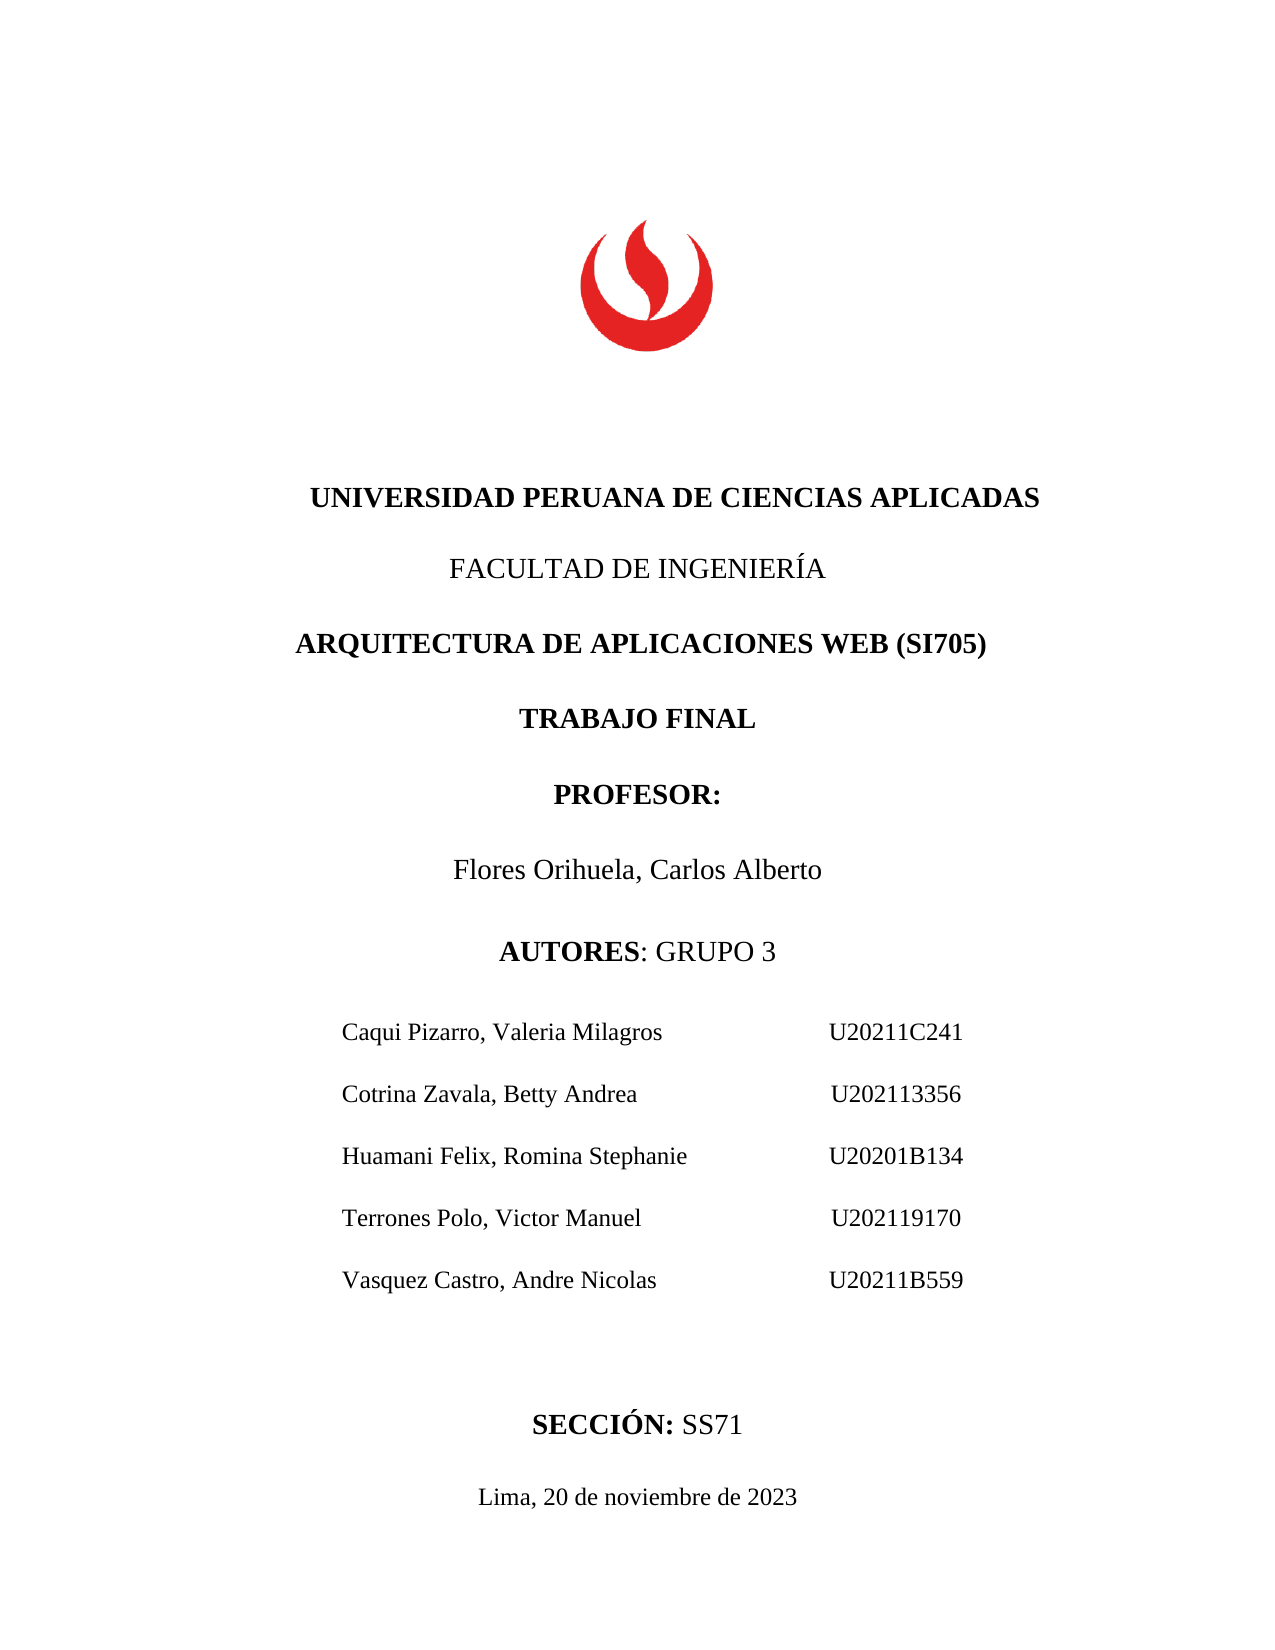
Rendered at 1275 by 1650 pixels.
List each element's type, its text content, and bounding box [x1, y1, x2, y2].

table_cell U202119170 [775, 1183, 1018, 1243]
text UNIVERSIDAD PERUANA DE CIENCIAS APLICADAS [120, 480, 1155, 513]
table_cell Terrones Polo, Victor Manuel [257, 1183, 773, 1243]
text PROFESOR: [120, 777, 1155, 810]
table_cell U20211B559 [775, 1245, 1018, 1305]
table_header Caqui Pizarro, Valeria Milagros [257, 996, 773, 1056]
text ARQUITECTURA DE APLICACIONES WEB (SI705) [120, 626, 1155, 660]
text SECCIÓN: SS71 [120, 1407, 1155, 1441]
table_cell Cotrina Zavala, Betty Andrea [257, 1059, 773, 1118]
text AUTORES: GRUPO 3 [120, 934, 1155, 967]
text TRABAJO FINAL [120, 701, 1155, 735]
table_cell Huamani Felix, Romina Stephanie [257, 1121, 773, 1181]
table_cell U20201B134 [775, 1121, 1018, 1181]
table_cell U202113356 [775, 1059, 1018, 1118]
picture [535, 176, 757, 397]
text FACULTAD DE INGENIERÍA [120, 551, 1155, 584]
table_cell Vasquez Castro, Andre Nicolas [257, 1245, 773, 1305]
table_header U20211C241 [775, 996, 1018, 1056]
text Lima, 20 de noviembre de 2023 [120, 1482, 1155, 1511]
text Flores Orihuela, Carlos Alberto [120, 852, 1155, 886]
